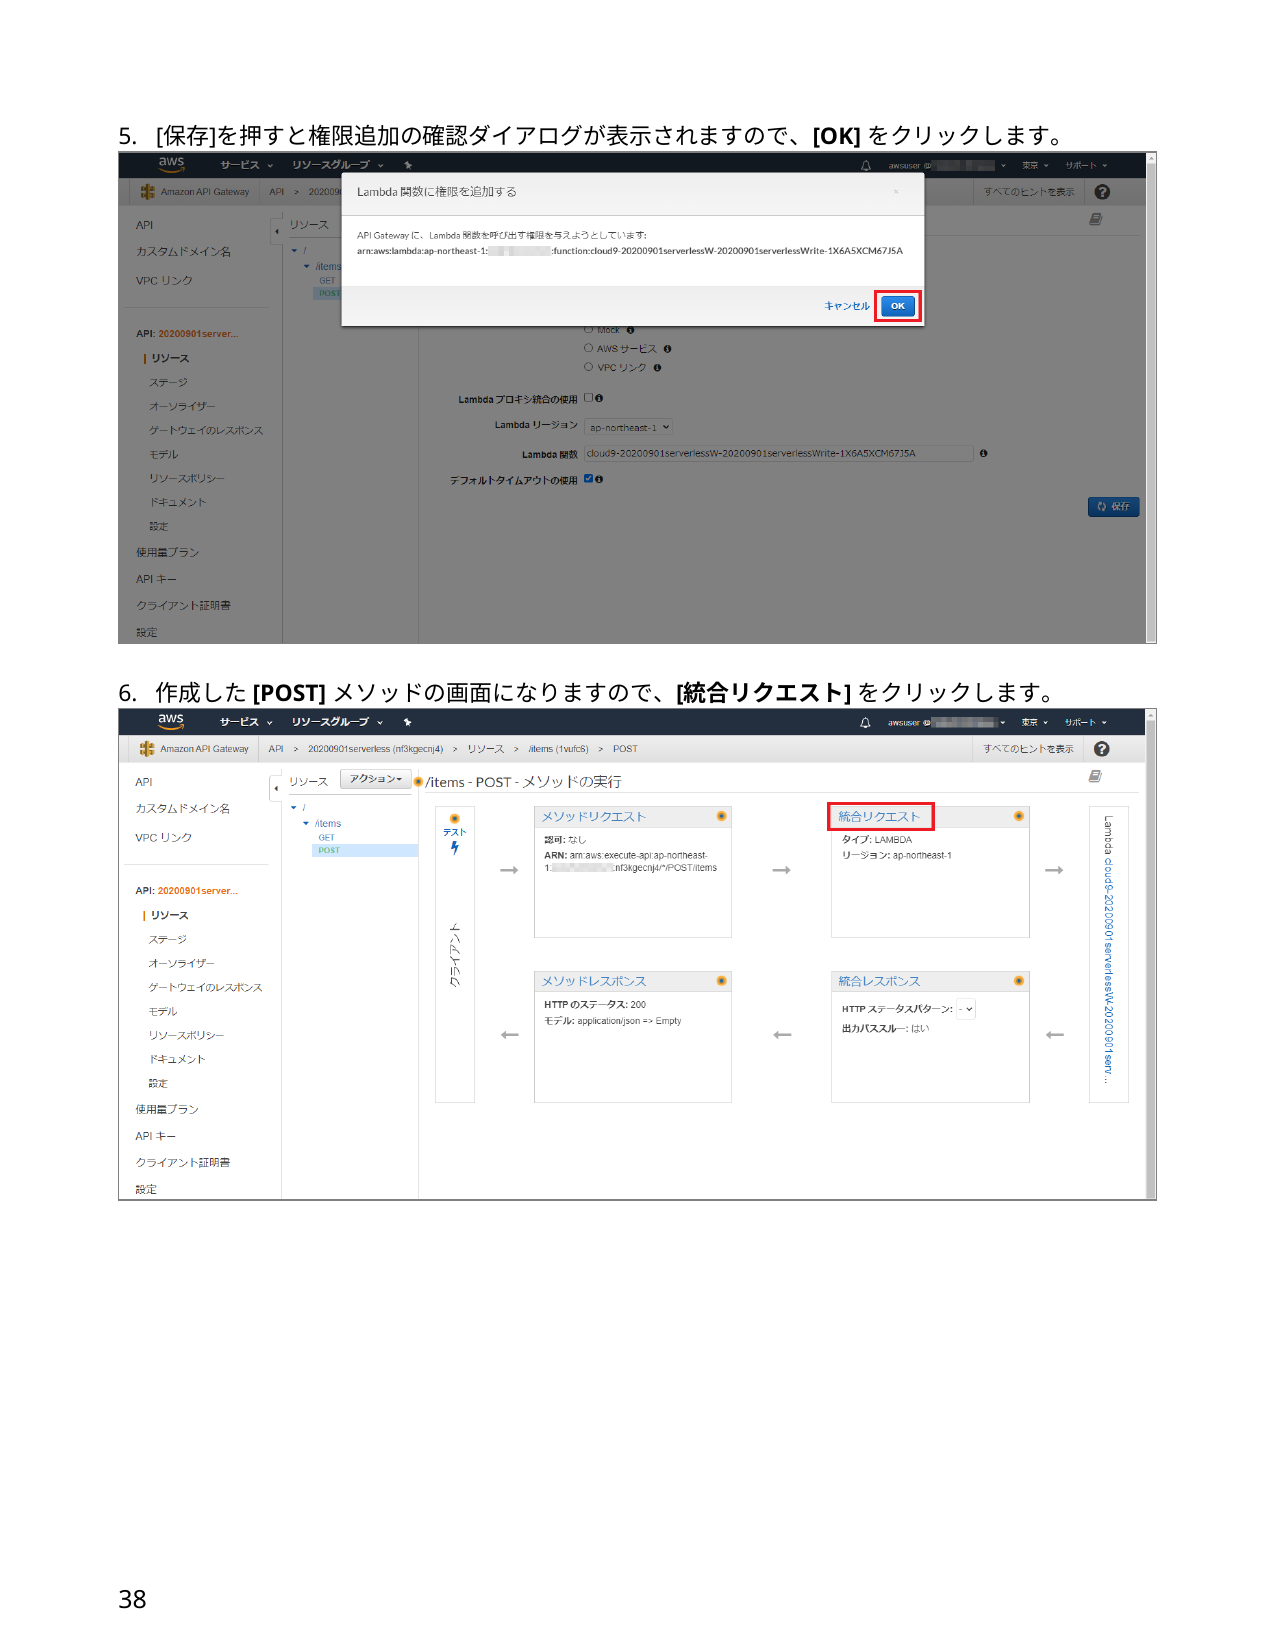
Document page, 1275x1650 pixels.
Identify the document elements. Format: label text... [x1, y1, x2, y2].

list 作成した [POST] メソッドの画面になりますので、[統合リクエスト] をクリックします。 [118, 675, 1157, 708]
list [保存]を押すと権限追加の確認ダイアログが表示されますので、[OK] をクリックします。 [118, 118, 1157, 151]
picture [119, 153, 1156, 643]
picture [119, 709, 1156, 1199]
